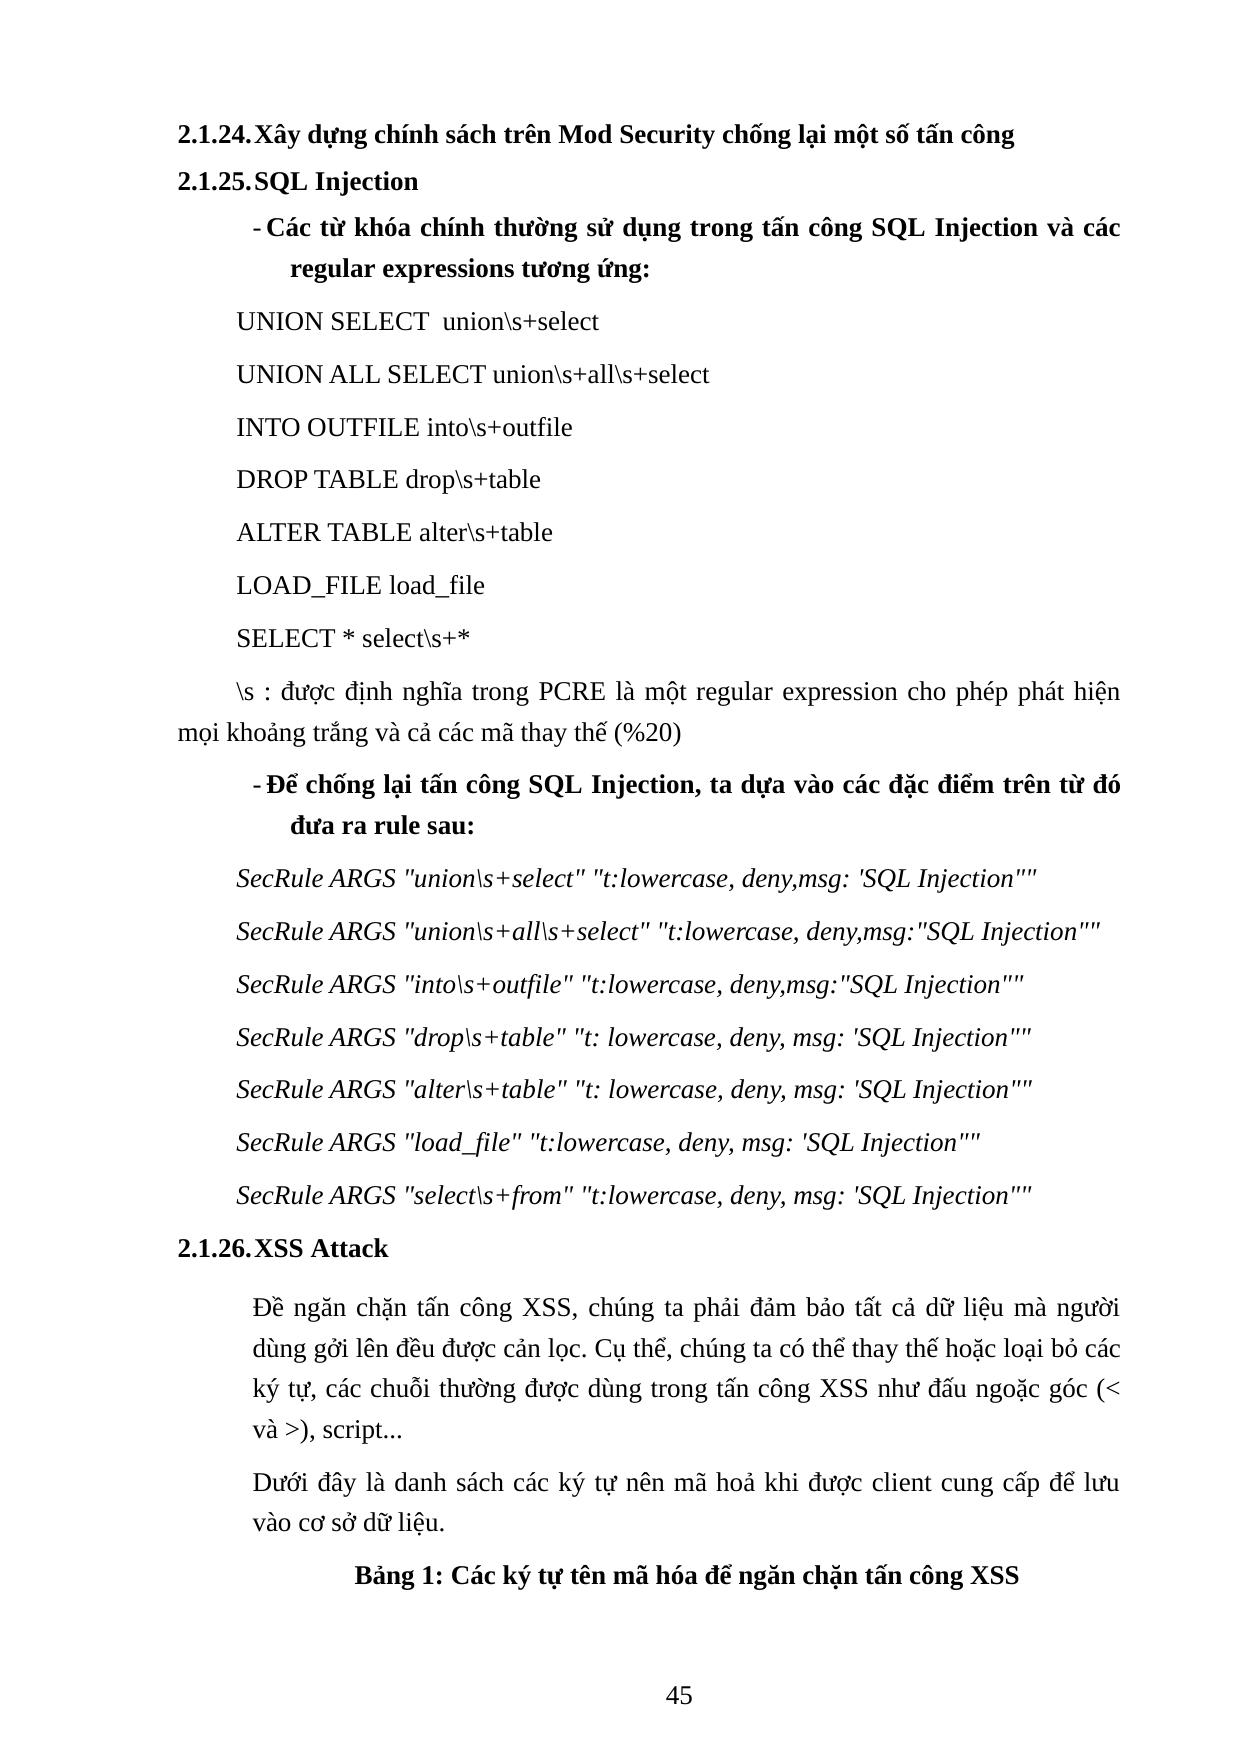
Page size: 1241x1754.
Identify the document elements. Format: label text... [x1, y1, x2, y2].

text INTO OUTFILE into\s+outfile [177, 411, 1122, 442]
list Các từ khóa chính thường sử dụng trong tấn công SQL Injection và các regular expressions tương ứng: [252, 211, 1122, 283]
text DROP TABLE drop\s+table [177, 463, 1122, 495]
list Để chống lại tấn công SQL Injection, ta dựa vào các đặc điểm trên từ đó đưa ra rule sau: [252, 768, 1122, 840]
text \s : được định nghĩa trong PCRE là một regular expression cho phép phát hiện mọi khoảng trắng và cả các mã thay thế (%20) [177, 675, 1122, 747]
text Dưới đây là danh sách các ký tự nên mã hoả khi được client cung cấp để lưu vào cơ sở dữ liệu. [252, 1466, 1122, 1537]
list SQL Injection [177, 165, 1122, 196]
text SecRule ARGS "into\s+outfile" "t:lowercase, deny,msg:"SQL Injection"" [177, 968, 1122, 999]
text SecRule ARGS "union\s+all\s+select" "t:lowercase, deny,msg:"SQL Injection"" [177, 915, 1122, 946]
text ALTER TABLE alter\s+table [177, 516, 1122, 548]
text Đề ngăn chặn tấn công XSS, chúng ta phải đảm bảo tất cả dữ liệu mà người dùng gởi lên đều được cản lọc. Cụ thể, chúng ta có thể thay thế hoặc loại bỏ các ký tự, các chuỗi thường được dùng trong tấn công XSS như đấu ngoặc góc (< và >), script... [252, 1291, 1122, 1444]
text Bảng 1: Các ký tự tên mã hóa để ngăn chặn tấn công XSS [252, 1559, 1122, 1590]
text UNION ALL SELECT union\s+all\s+select [177, 358, 1122, 389]
text LOAD_FILE load_file [177, 569, 1122, 601]
text SecRule ARGS "load_file" "t:lowercase, deny, msg: 'SQL Injection"" [177, 1126, 1122, 1158]
text SecRule ARGS "union\s+select" "t:lowercase, deny,msg: 'SQL Injection"" [177, 862, 1122, 893]
list XSS Attack [177, 1232, 1122, 1263]
text SecRule ARGS "alter\s+table" "t: lowercase, deny, msg: 'SQL Injection"" [177, 1073, 1122, 1105]
text SecRule ARGS "drop\s+table" "t: lowercase, deny, msg: 'SQL Injection"" [177, 1021, 1122, 1052]
list Xây dựng chính sách trên Mod Security chống lại một số tấn công [177, 118, 1122, 149]
text UNION SELECT union\s+select [177, 305, 1122, 336]
text SELECT * select\s+* [177, 622, 1122, 653]
text SecRule ARGS "select\s+from" "t:lowercase, deny, msg: 'SQL Injection"" [177, 1179, 1122, 1211]
